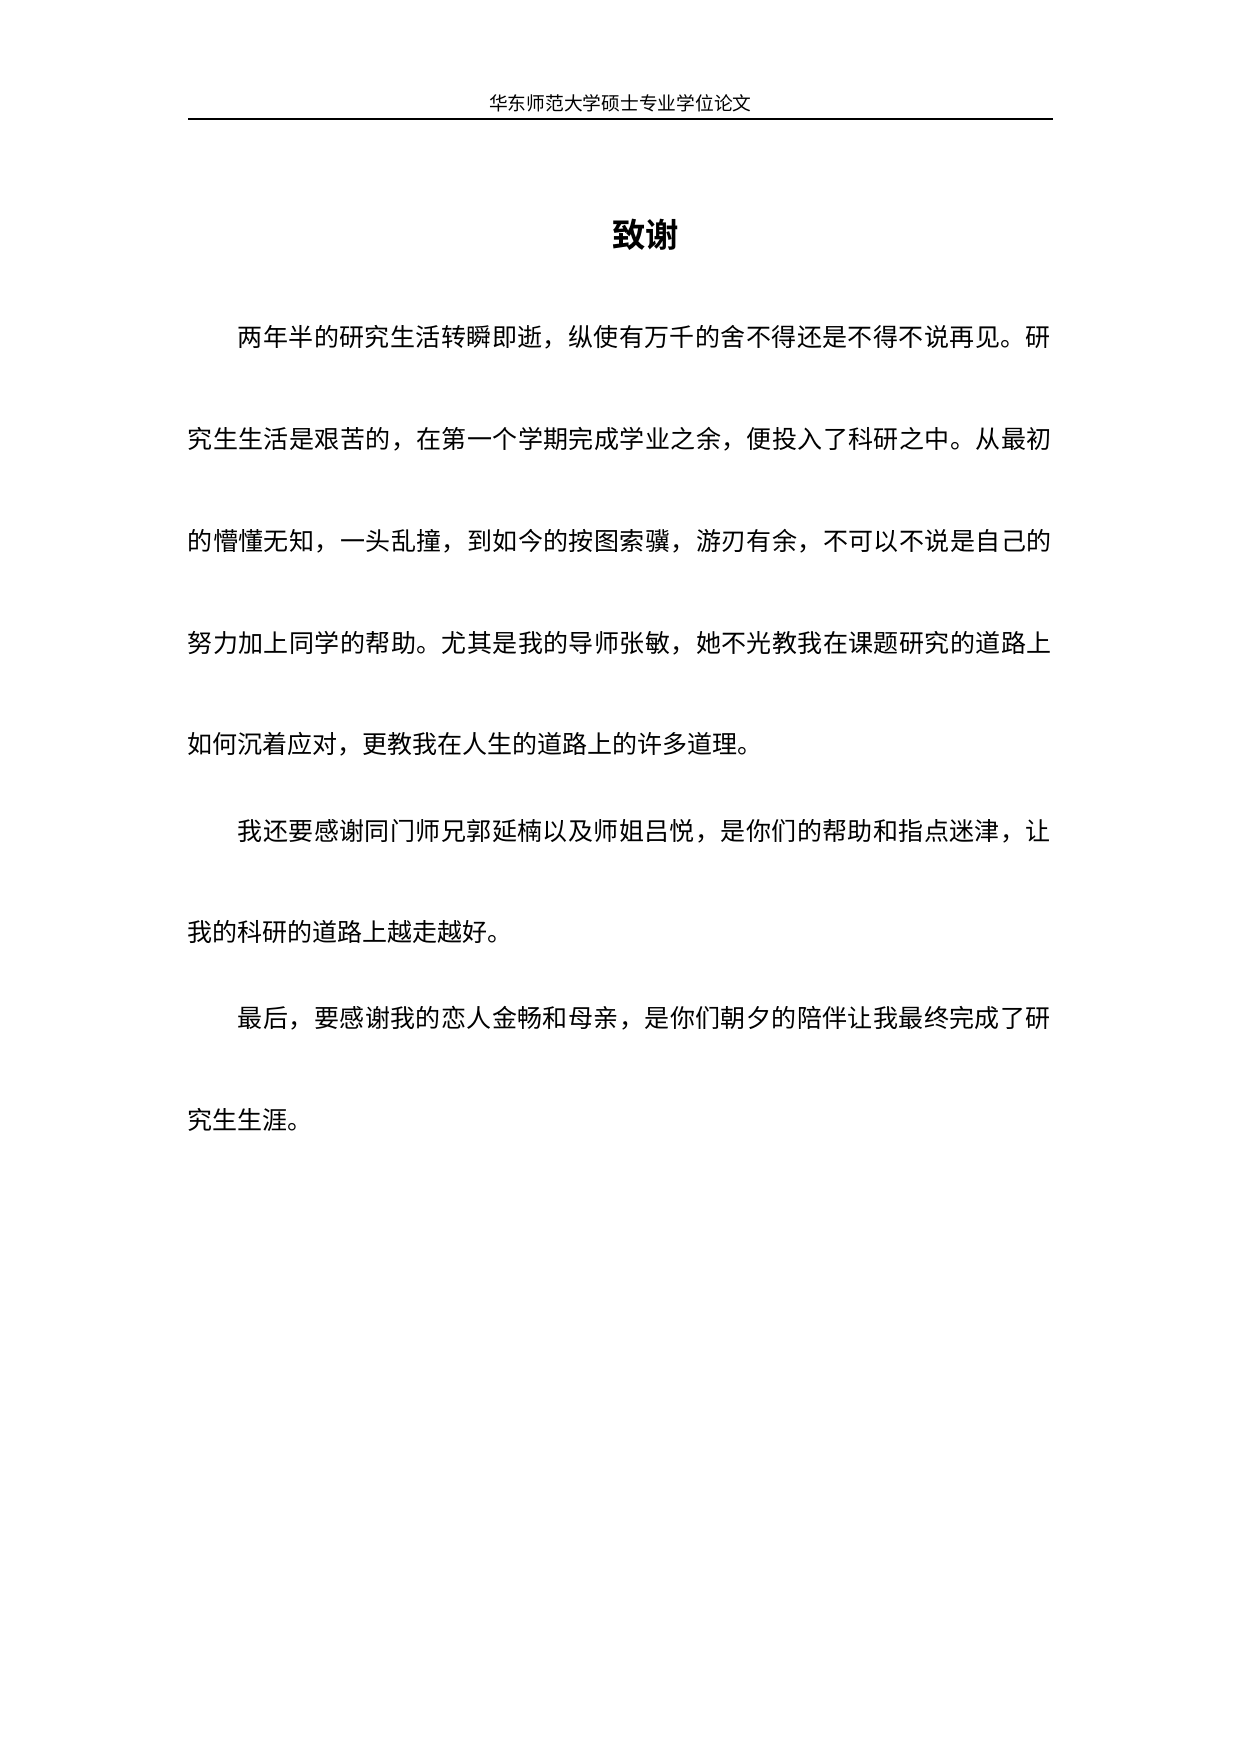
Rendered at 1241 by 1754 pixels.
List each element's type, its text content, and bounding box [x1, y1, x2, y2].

text 最后，要感谢我的恋人金畅和母亲，是你们朝夕的陪伴让我最终完成了研究生生涯。 [187, 983, 1053, 1153]
text 两年半的研究生活转瞬即逝，纵使有万千的舍不得还是不得不说再见。研究生生活是艰苦的，在第一个学期完成学业之余，便投入了科研之中。从最初的懵懂无知，一头乱撞，到如今的按图索骥，游刃有余，不可以不说是自己的努力加上同学的帮助。尤其是我的导师张敏，她不光教我在课题研究的道路上如何沉着应对，更教我在人生的道路上的许多道理。 [187, 302, 1053, 777]
subtitle 致谢 [187, 199, 1053, 267]
text 我还要感谢同门师兄郭延楠以及师姐吕悦，是你们的帮助和指点迷津，让我的科研的道路上越走越好。 [187, 795, 1053, 965]
